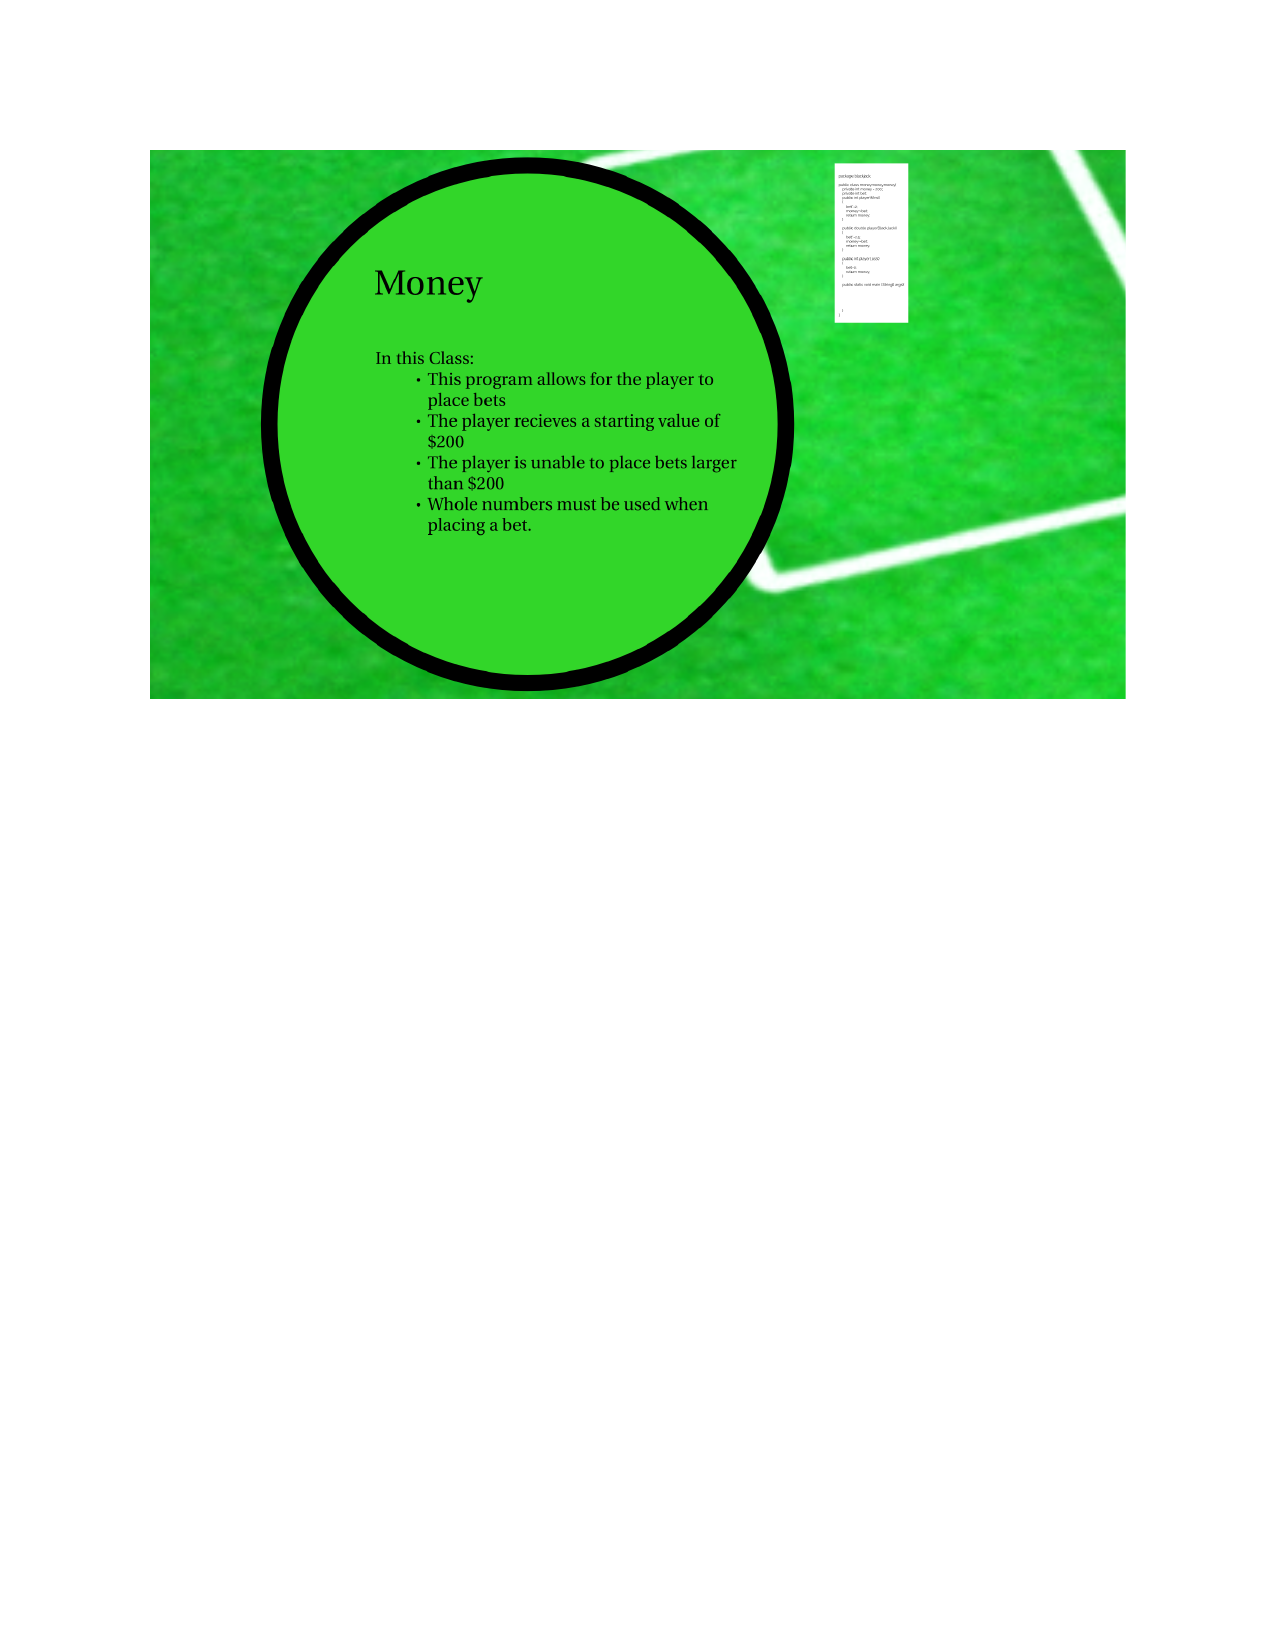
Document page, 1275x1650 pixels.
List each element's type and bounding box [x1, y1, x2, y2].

picture [150, 150, 1126, 699]
